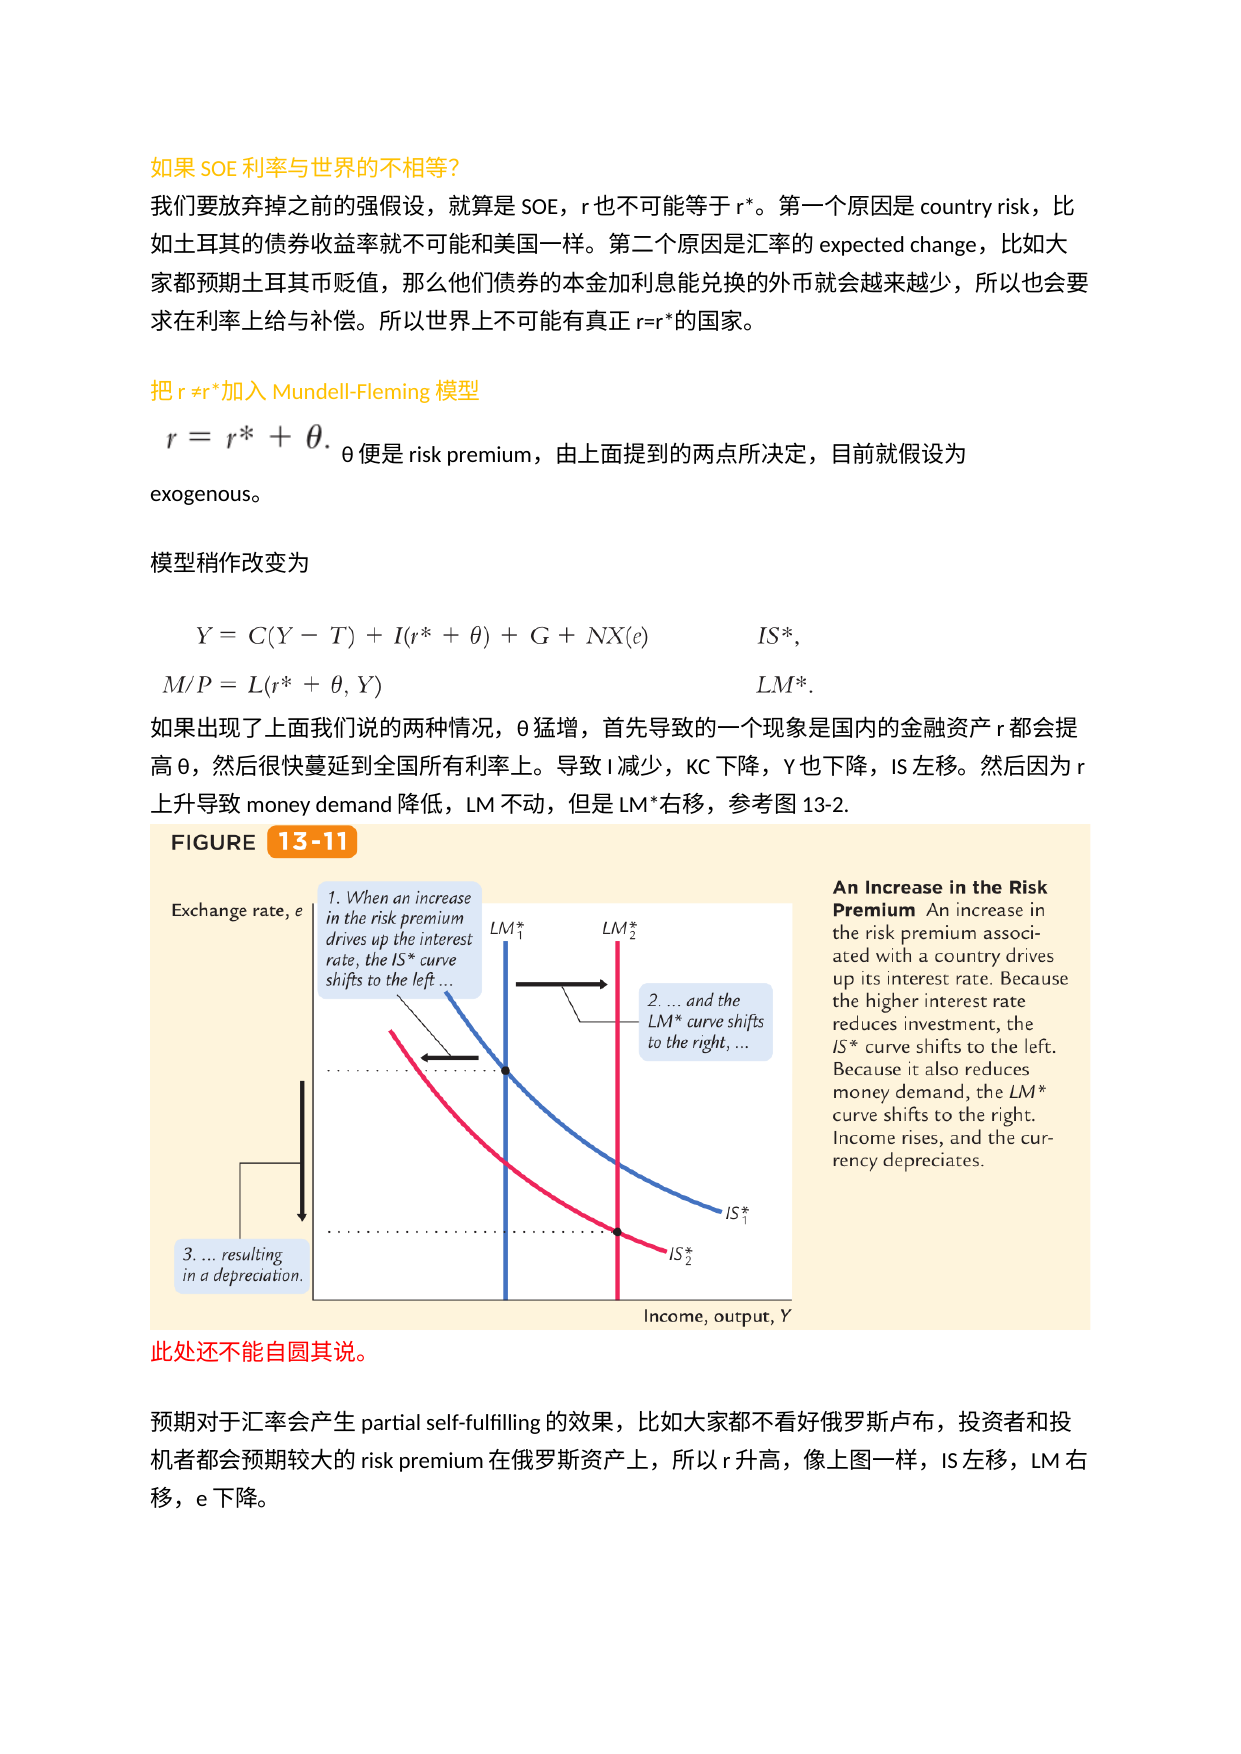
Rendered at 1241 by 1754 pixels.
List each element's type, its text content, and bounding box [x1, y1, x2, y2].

text 预期对于汇率会产生partial self-fulfilling的效果，比如大家都不看好俄罗斯卢布，投资者和投机者都会预期较大的risk premium在俄罗斯资产上，所以r升高，像上图一样，IS左移，LM右移，e下降。 [150, 1404, 1090, 1513]
text 如果SOE利率与世界的不相等？ [150, 150, 1090, 183]
text 模型稍作改变为 [150, 545, 1090, 578]
picture [150, 824, 1091, 1330]
text 此处还不能自圆其说。 [150, 1333, 1090, 1367]
picture [150, 411, 337, 463]
text θ便是risk premium，由上面提到的两点所决定，目前就假设为exogenous。 [150, 411, 1090, 508]
text 把r ≠r*加入Mundell-Fleming模型 [150, 373, 1090, 406]
text 如果出现了上面我们说的两种情况，θ猛增，首先导致的一个现象是国内的金融资产r都会提高θ，然后很快蔓延到全国所有利率上。导致I减少，KC下降，Y也下降，IS左移。然后因为r上升导致money demand降低，LM不动，但是LM*右移，参考图13-2. [150, 710, 1090, 819]
text 我们要放弃掉之前的强假设，就算是SOE，r也不可能等于r*。第一个原因是country risk，比如土耳其的债券收益率就不可能和美国一样。第二个原因是汇率的expected change，比如大家都预期土耳其币贬值，那么他们债券的本金加利息能兑换的外币就会越来越少，所以也会要求在利率上给与补偿。所以世界上不可能有真正r=r*的国家。 [150, 188, 1090, 336]
picture [150, 615, 824, 706]
